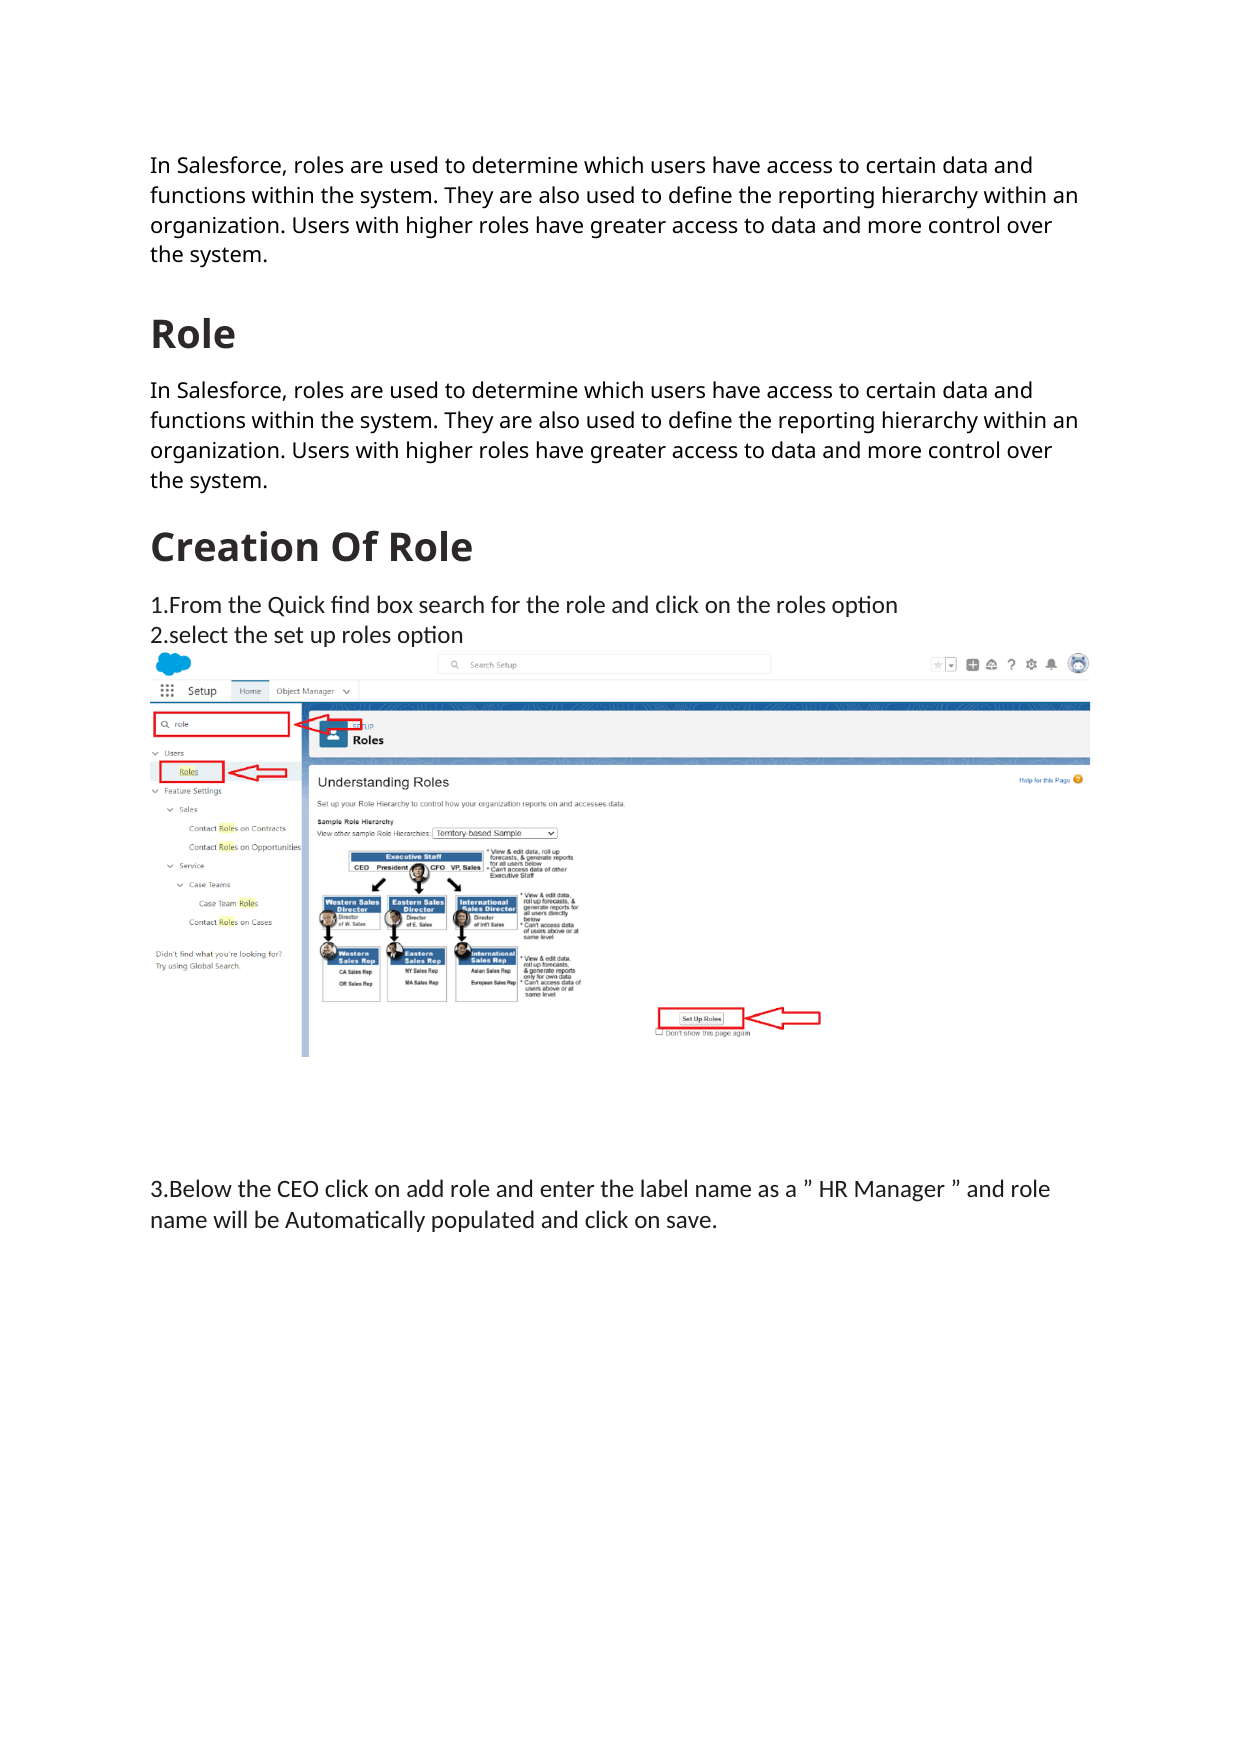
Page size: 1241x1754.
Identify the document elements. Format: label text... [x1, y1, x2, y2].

text 3.Below the CEO click on add role and enter the label name as a ” HR Manager ” and role name will be Automatically populated and click on save. [150, 1173, 1090, 1234]
text In Salesforce, roles are used to determine which users have access to certain data and functions within the system. They are also used to define the reporting hierarchy within an organization. Users with higher roles have greater access to data and more control over the system. [150, 150, 1090, 269]
text Role [150, 300, 1090, 360]
text 1.From the Quick find box search for the role and click on the roles option 2.select the set up roles option [150, 589, 1090, 650]
text In Salesforce, roles are used to determine which users have access to certain data and functions within the system. They are also used to define the reporting hierarchy within an organization. Users with higher roles have greater access to data and more control over the system. [150, 375, 1090, 494]
picture [150, 704, 1091, 1057]
picture [150, 650, 1091, 701]
text Creation Of Role [150, 519, 1090, 573]
